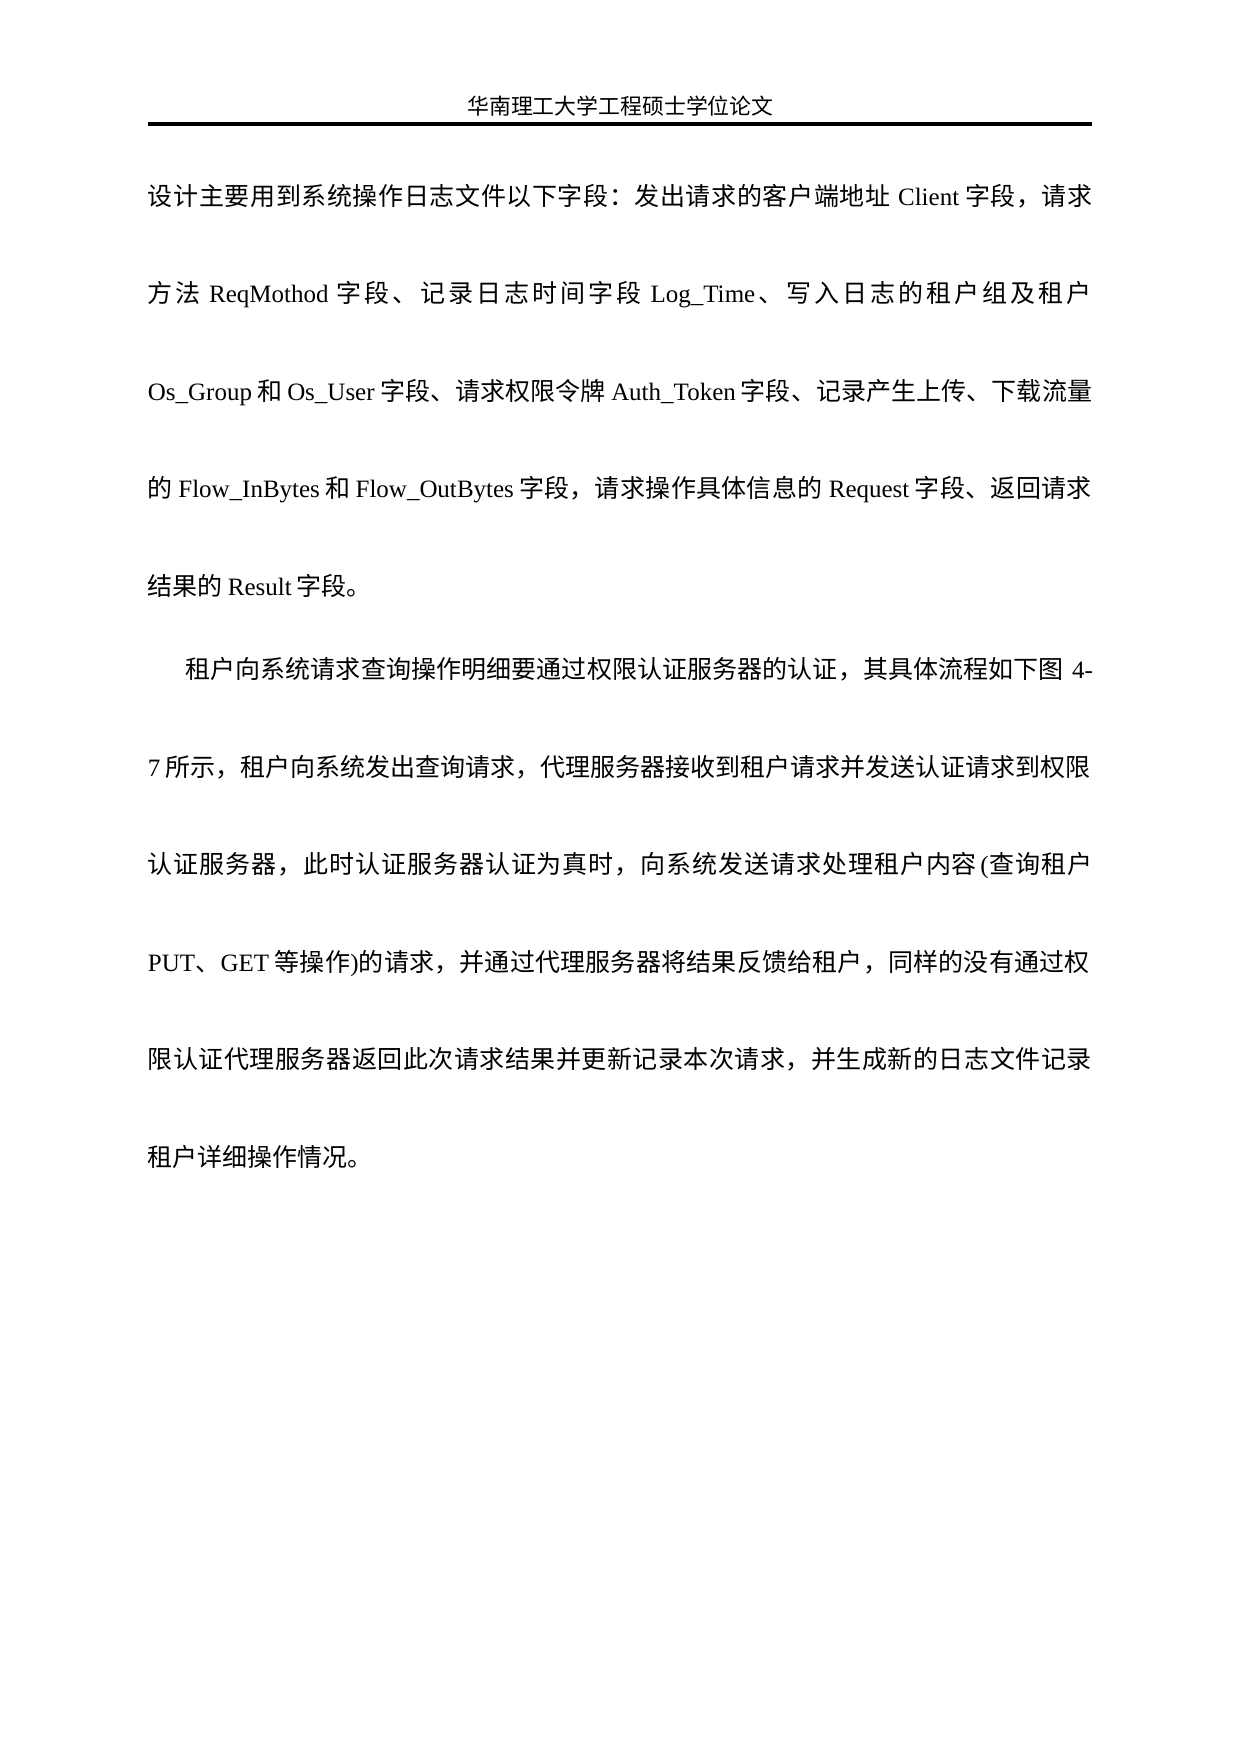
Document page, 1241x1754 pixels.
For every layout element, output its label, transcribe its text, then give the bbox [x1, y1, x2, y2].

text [148, 162, 1092, 617]
text 租户向系统请求查询操作明细要通过权限认证服务器的认证，其具体流程如下图4-7所示，租户向系统发出查询请求，代理服务器接收到租户请求并发送认证请求到权限认证服务器，此时认证服务器认证为真时，向系统发送请求处理租户内容(查询租户PUT、GET等操作)的请求，并通过代理服务器将结果反馈给租户，同样的没有通过权限认证代理服务器返回此次请求结果并更新记录本次请求，并生成新的日志文件记录租户详细操作情况。 [148, 635, 1092, 1188]
